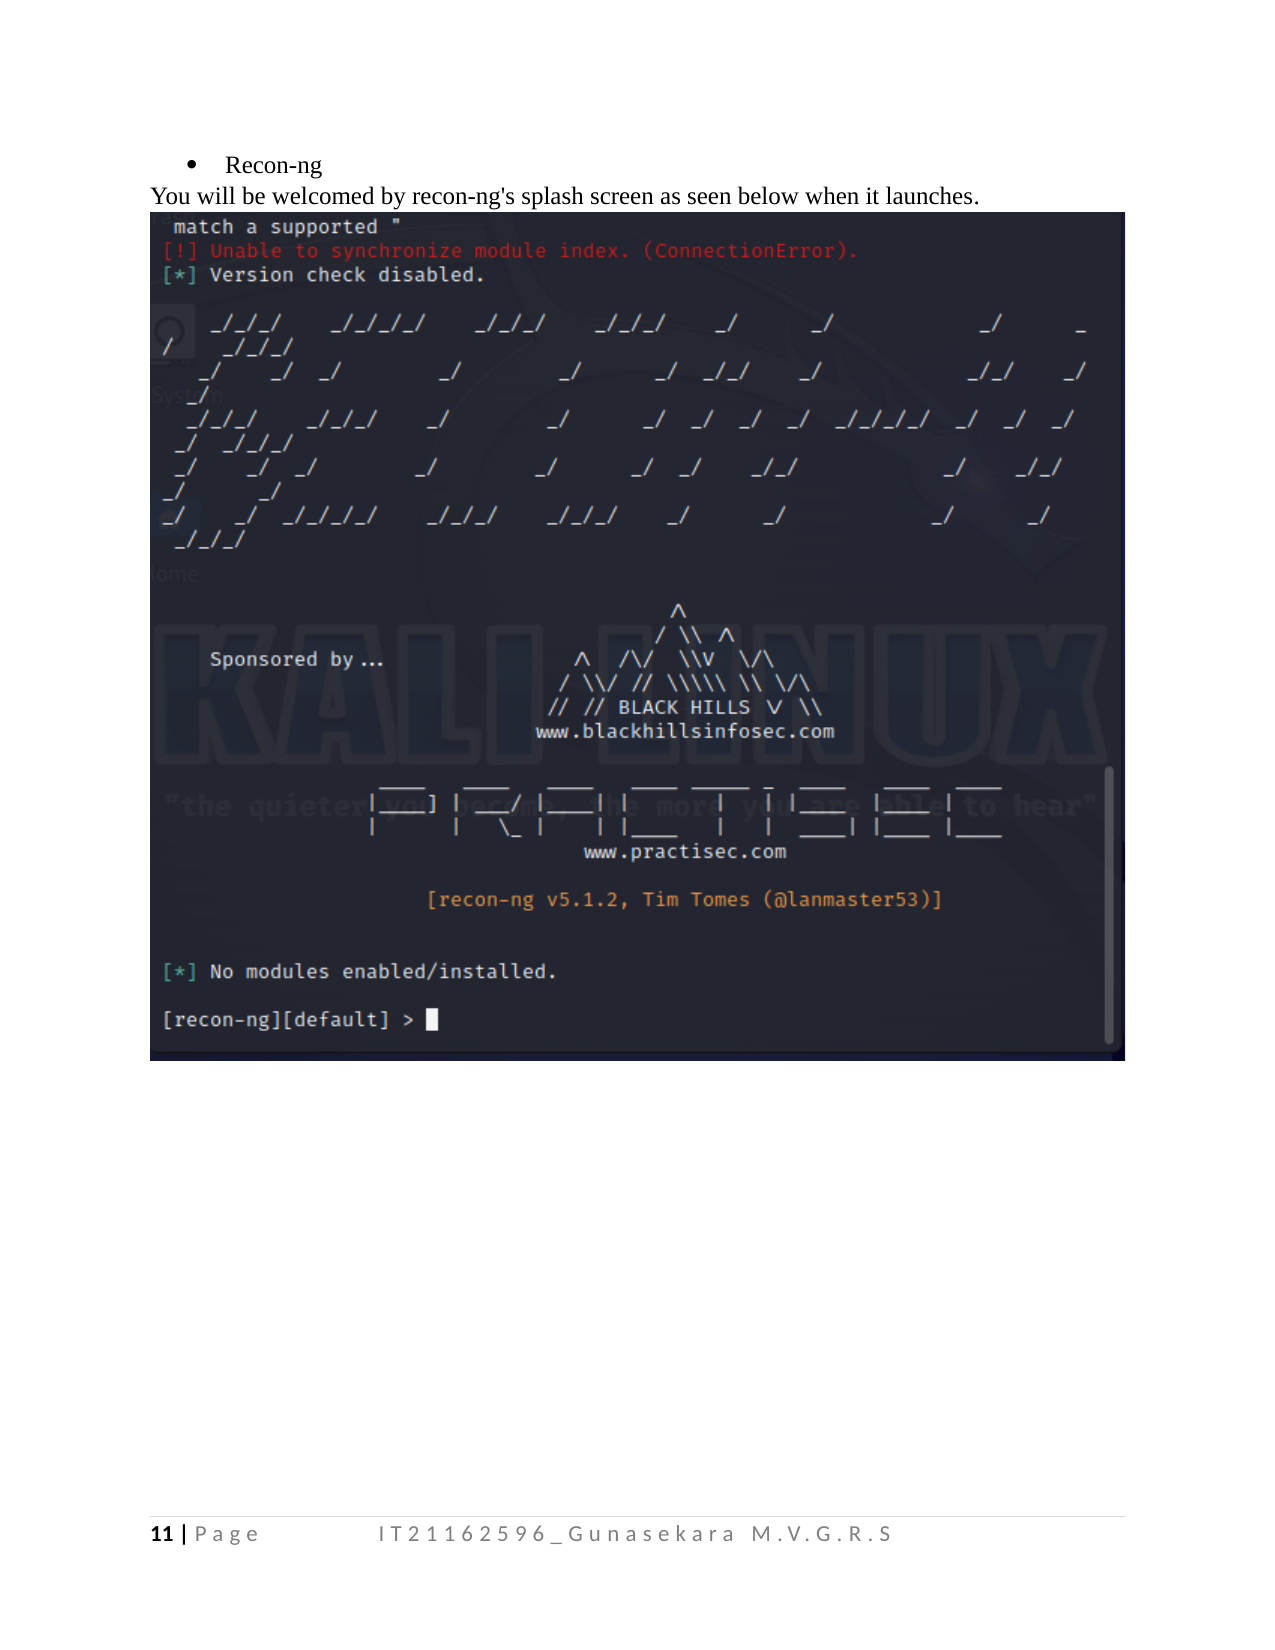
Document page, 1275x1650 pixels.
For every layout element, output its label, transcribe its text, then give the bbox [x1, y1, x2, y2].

subtitle Recon-ng [187, 150, 1125, 179]
text You will be welcomed by recon-ng's splash screen as seen below when it launches. [150, 181, 1125, 212]
picture [150, 212, 1125, 1061]
